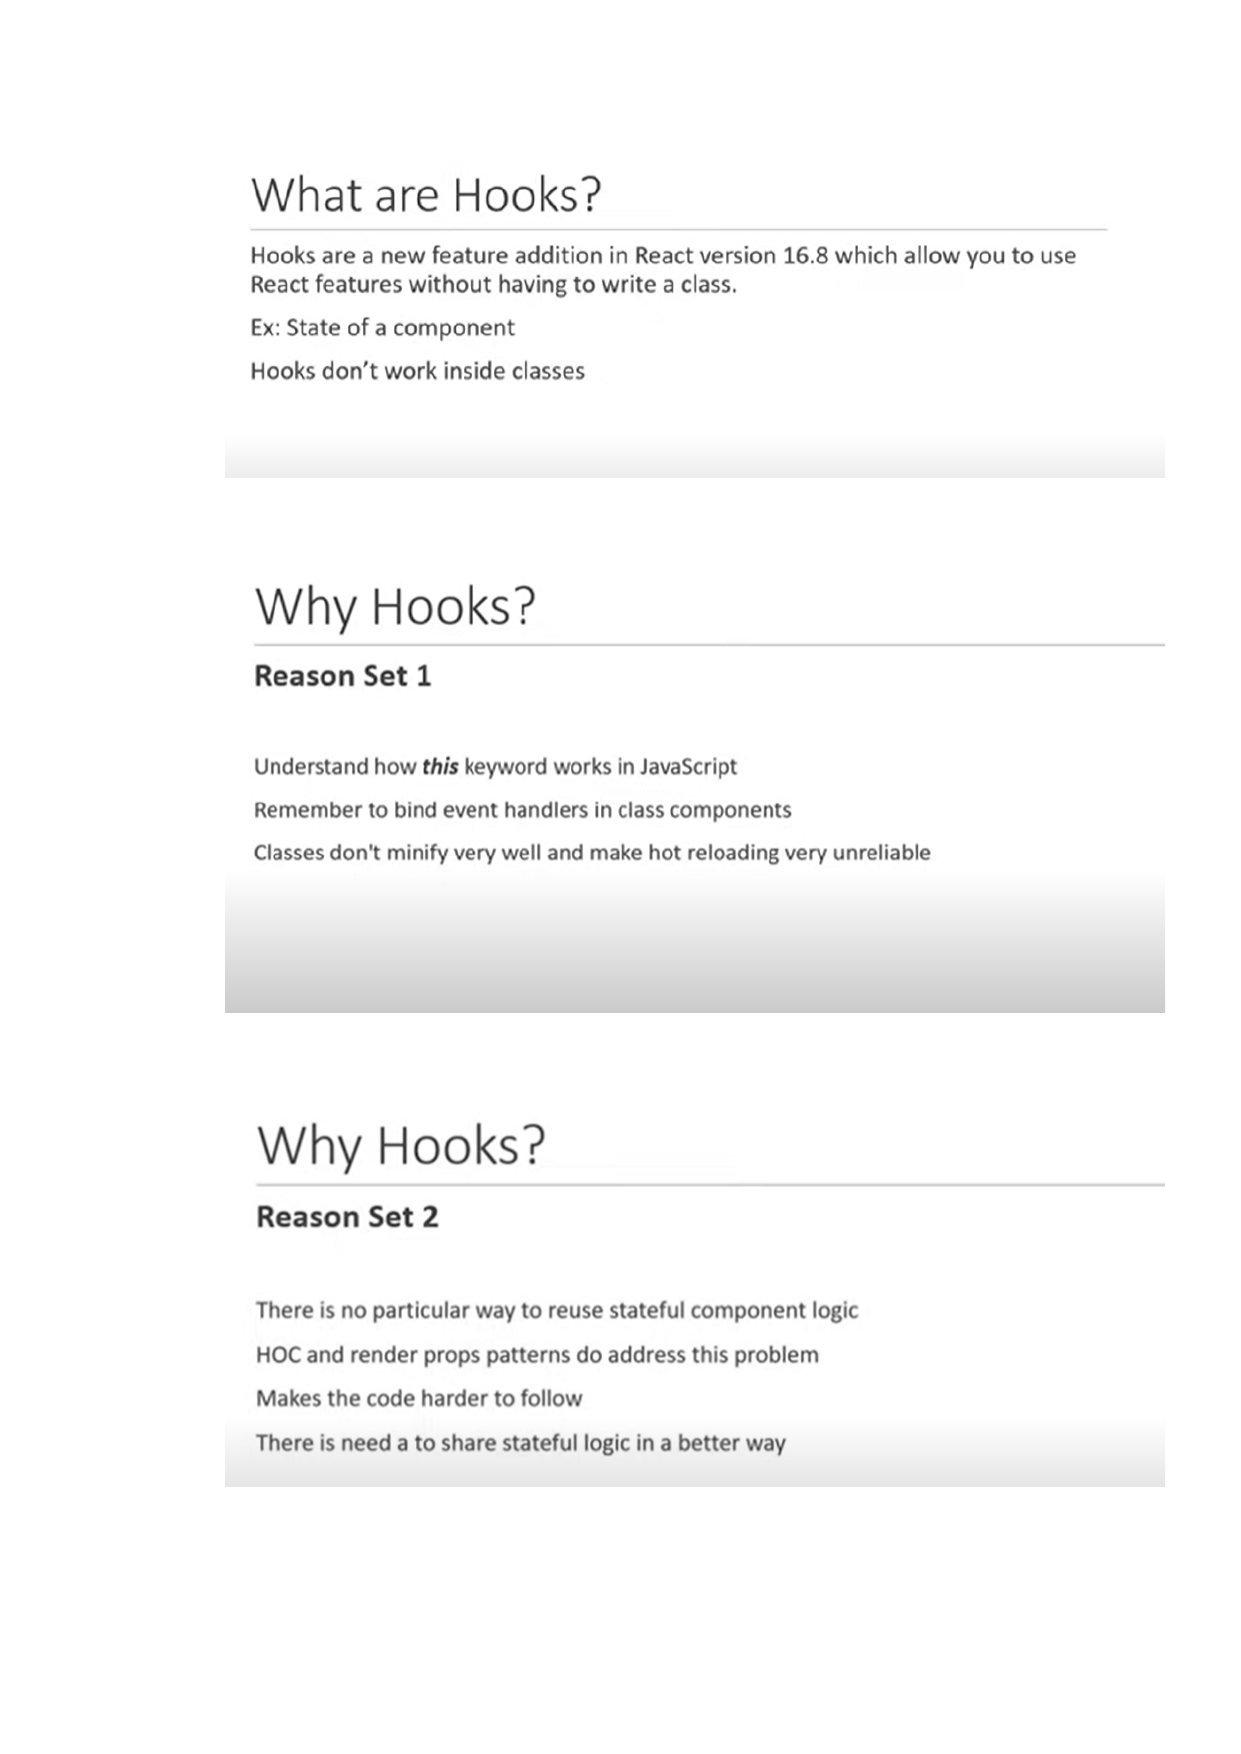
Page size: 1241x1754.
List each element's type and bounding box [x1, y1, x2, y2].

picture [225, 150, 1166, 478]
picture [225, 542, 1166, 1013]
picture [225, 1078, 1166, 1487]
